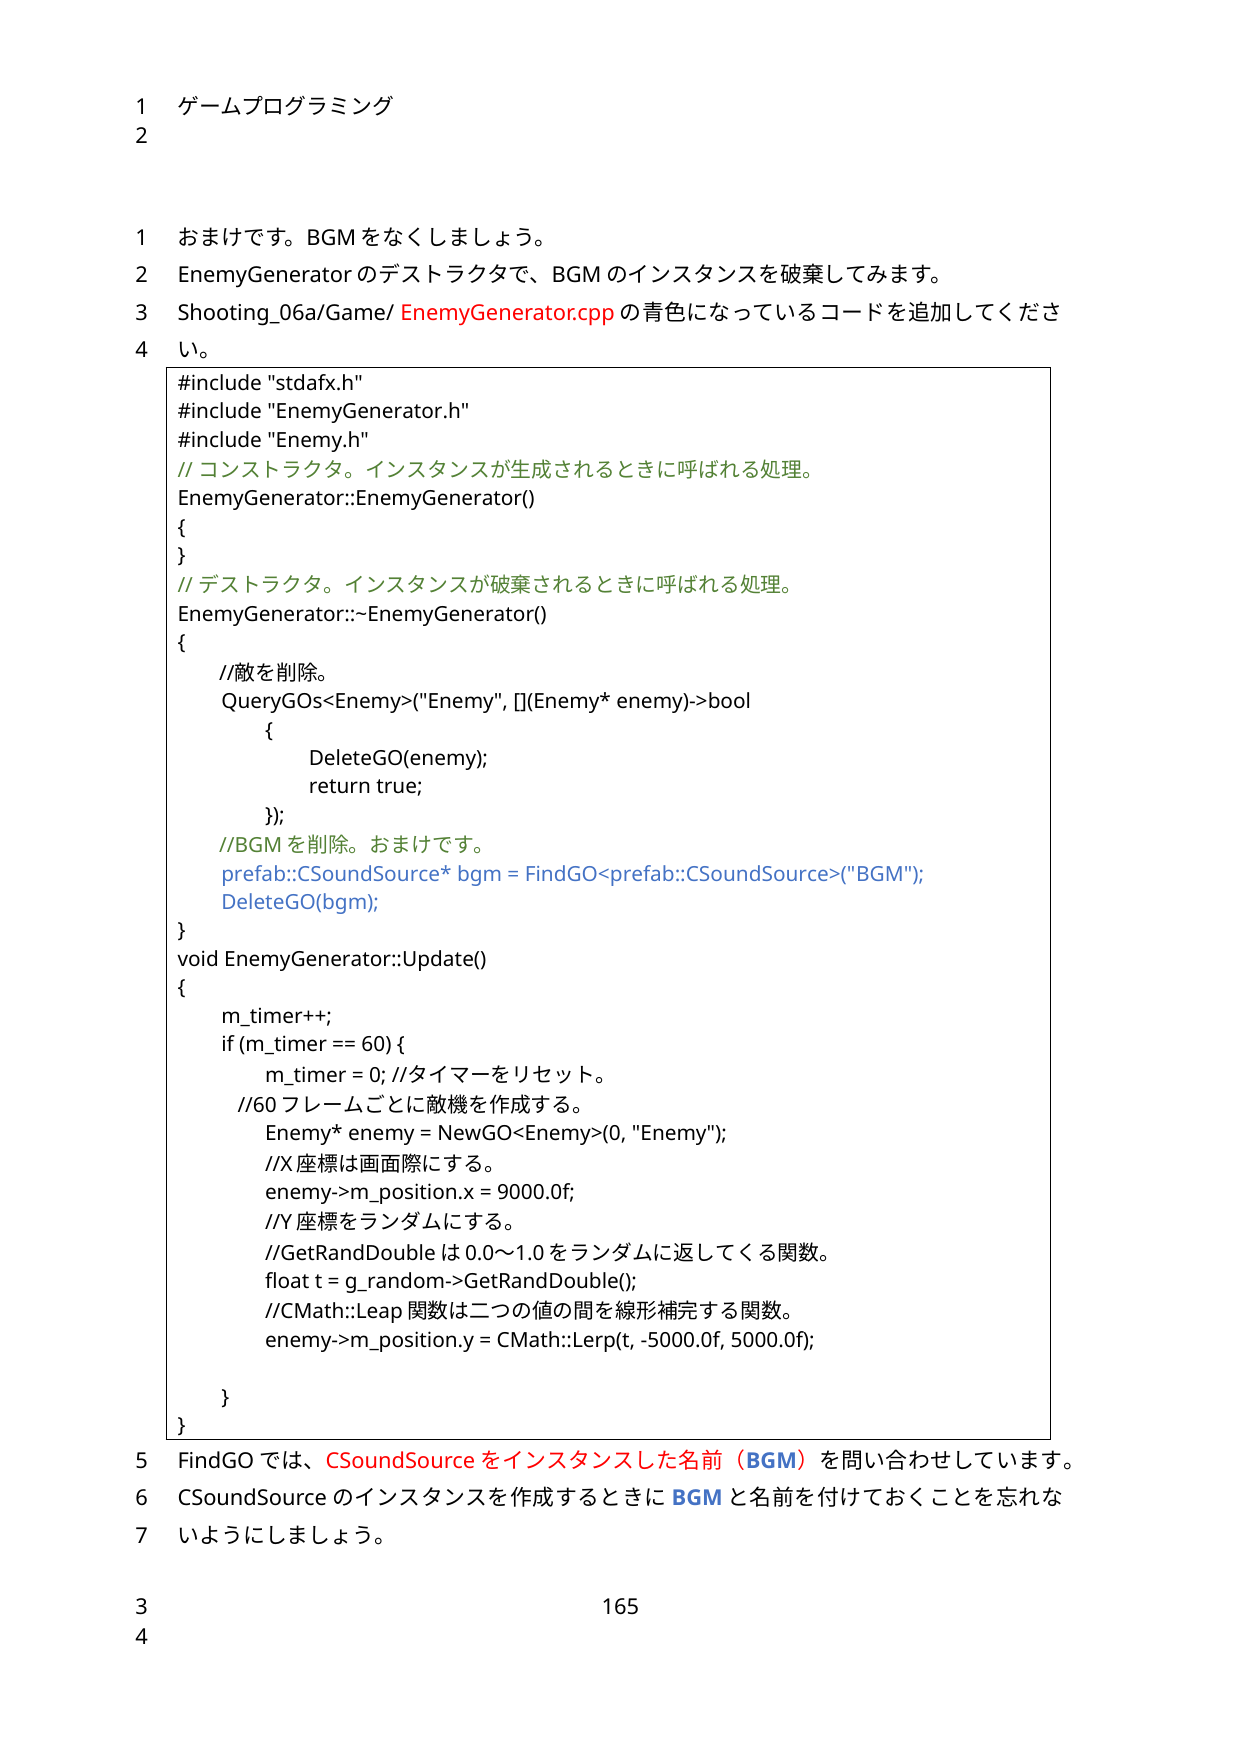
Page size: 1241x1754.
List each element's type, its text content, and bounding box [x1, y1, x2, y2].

table_header #include "stdafx.h" #include "EnemyGenerator.h" #include "Enemy.h" // コンストラクタ。インスタンスが生成されるときに呼ばれる処理。 EnemyGenerator::EnemyGenerator() { } // デストラクタ。インスタンスが破棄されるときに呼ばれる処理。 EnemyGenerator::~EnemyGenerator() { //敵を削除。 QueryGOs<Enemy>("Enemy", [](Enemy* enemy)->bool { DeleteGO(enemy); return true; }); //BGMを削除。おまけです。 prefab::CSoundSource* bgm = FindGO<prefab::CSoundSource>("BGM"); DeleteGO(bgm); } void EnemyGenerator::Update() { m_timer++; if (m_timer == 60) { m_timer = 0; //タイマーをリセット。 //60フレームごとに敵機を作成する。 Enemy* enemy = NewGO<Enemy>(0, "Enemy"); //X座標は画面際にする。 enemy->m_position.x = 9000.0f; //Y座標をランダムにする。 //GetRandDoubleは0.0～1.0をランダムに返してくる関数。 float t = g_random->GetRandDouble(); //CMath::Leap関数は二つの値の間を線形補完する関数。 enemy->m_position.y = CMath::Lerp(t, -5000.0f, 5000.0f); } } [167, 368, 1050, 1439]
text EnemyGeneratorのデストラクタで、BGMのインスタンスを破棄してみます。 [177, 254, 1063, 292]
text Shooting_06a/Game/ EnemyGenerator.cppの青色になっているコードを追加してください。 [177, 292, 1063, 367]
text FindGOでは、CSoundSourceをインスタンスした名前（BGM）を問い合わせしています。CSoundSourceのインスタンスを作成するときにBGMと名前を付けておくことを忘れないようにしましょう。 [177, 1440, 1063, 1552]
text おまけです。BGMをなくしましょう。 [177, 217, 1063, 254]
